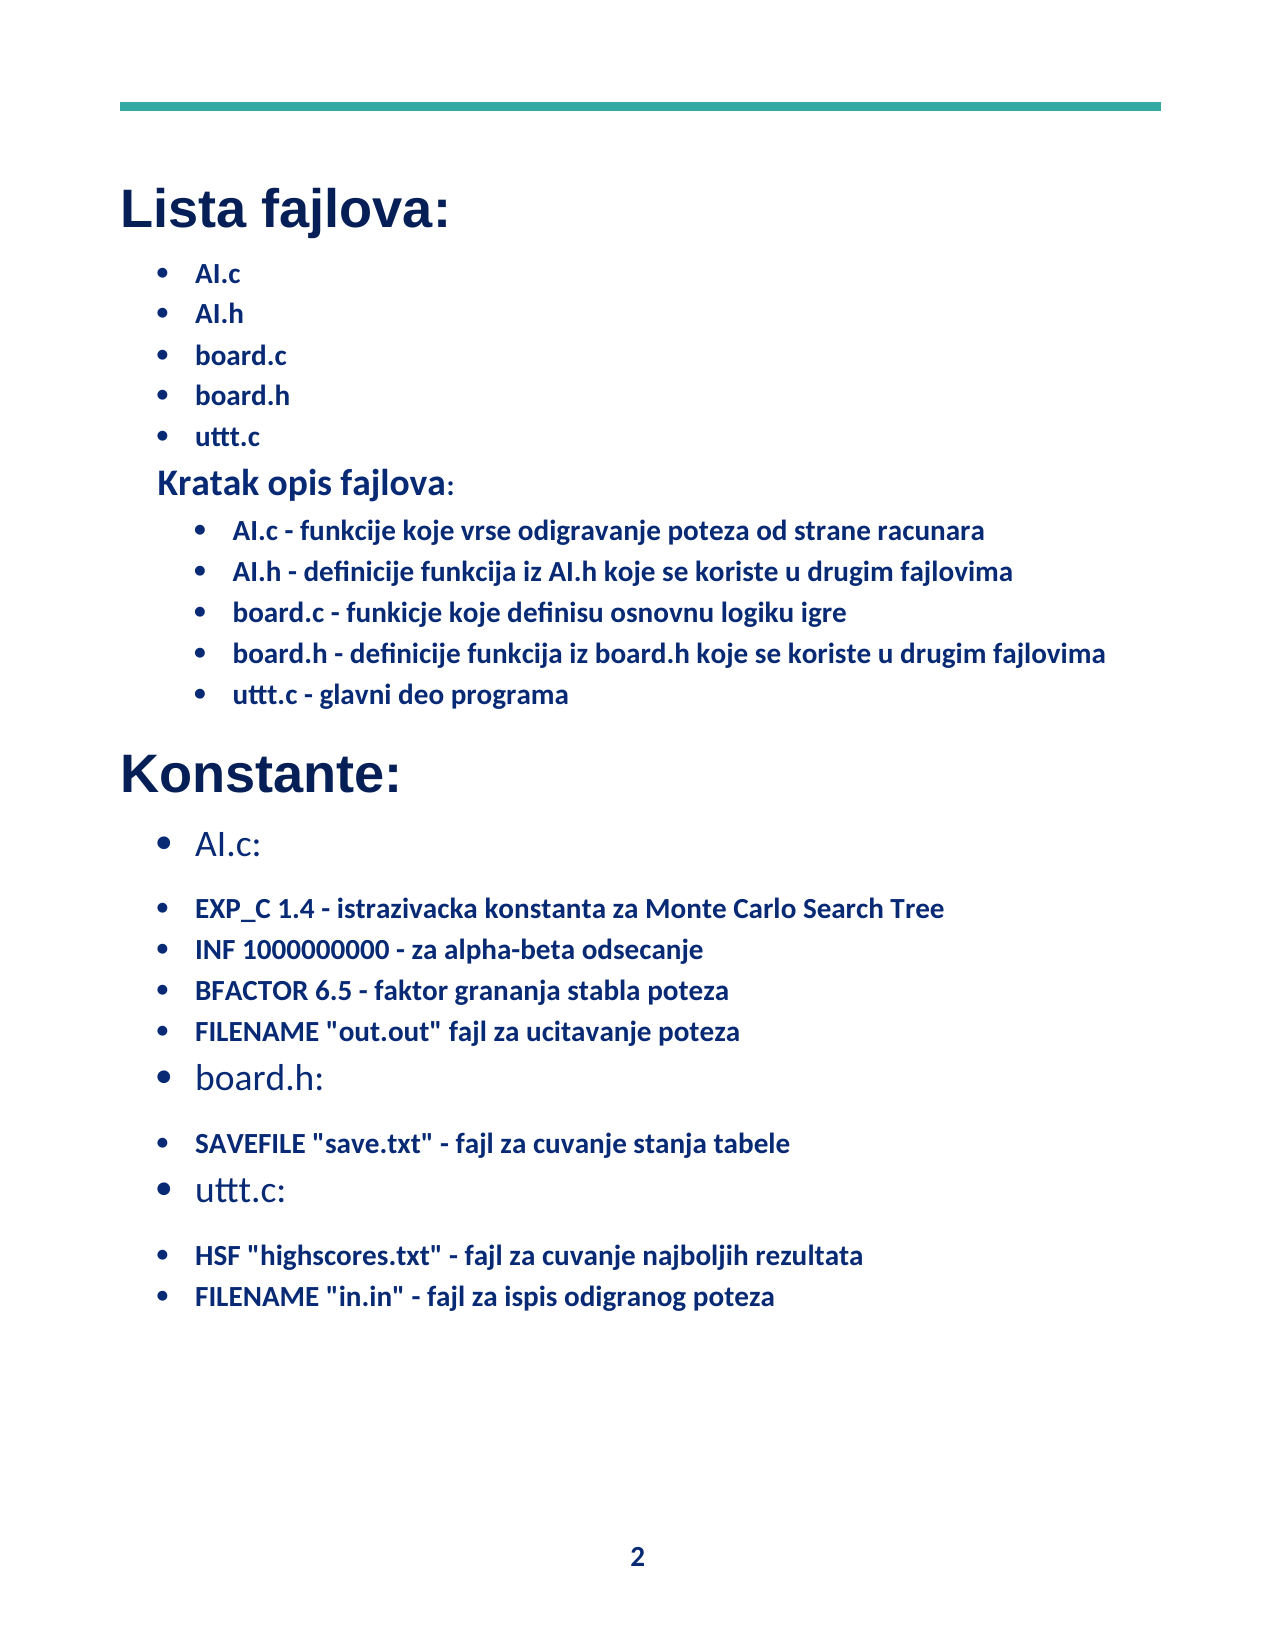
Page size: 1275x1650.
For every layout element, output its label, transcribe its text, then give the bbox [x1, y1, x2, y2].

list AI.c - funkcije koje vrse odigravanje poteza od strane racunara [195, 512, 1155, 548]
list FILENAME "in.in" - fajl za ispis odigranog poteza [157, 1278, 1155, 1313]
list AI.h [157, 296, 1155, 331]
subtitle uttt.c: [157, 1166, 1155, 1212]
list uttt.c [157, 418, 1155, 454]
list SAVEFILE "save.txt" - fajl za cuvanje stanja tabele [157, 1125, 1155, 1161]
subtitle Konstante: [120, 742, 1155, 804]
list AI.c [157, 255, 1155, 290]
text Kratak opis fajlova: [157, 459, 1155, 505]
subtitle AI.c: [157, 819, 1155, 865]
list board.c [157, 337, 1155, 372]
list HSF "highscores.txt" - fajl za cuvanje najboljih rezultata [157, 1237, 1155, 1272]
list BFACTOR 6.5 - faktor grananja stabla poteza [157, 972, 1155, 1008]
subtitle board.h: [157, 1054, 1155, 1100]
list uttt.c - glavni deo programa [195, 676, 1155, 711]
list board.h - definicije funkcija iz board.h koje se koriste u drugim fajlovima [195, 635, 1155, 671]
subtitle Lista fajlova: [120, 177, 1155, 239]
list board.h [157, 377, 1155, 413]
list EXP_C 1.4 - istrazivacka konstanta za Monte Carlo Search Tree [157, 890, 1155, 926]
list FILENAME "out.out" fajl za ucitavanje poteza [157, 1013, 1155, 1049]
list AI.h - definicije funkcija iz AI.h koje se koriste u drugim fajlovima [195, 553, 1155, 589]
list board.c - funkicje koje definisu osnovnu logiku igre [195, 594, 1155, 629]
list INF 1000000000 - za alpha-beta odsecanje [157, 931, 1155, 967]
